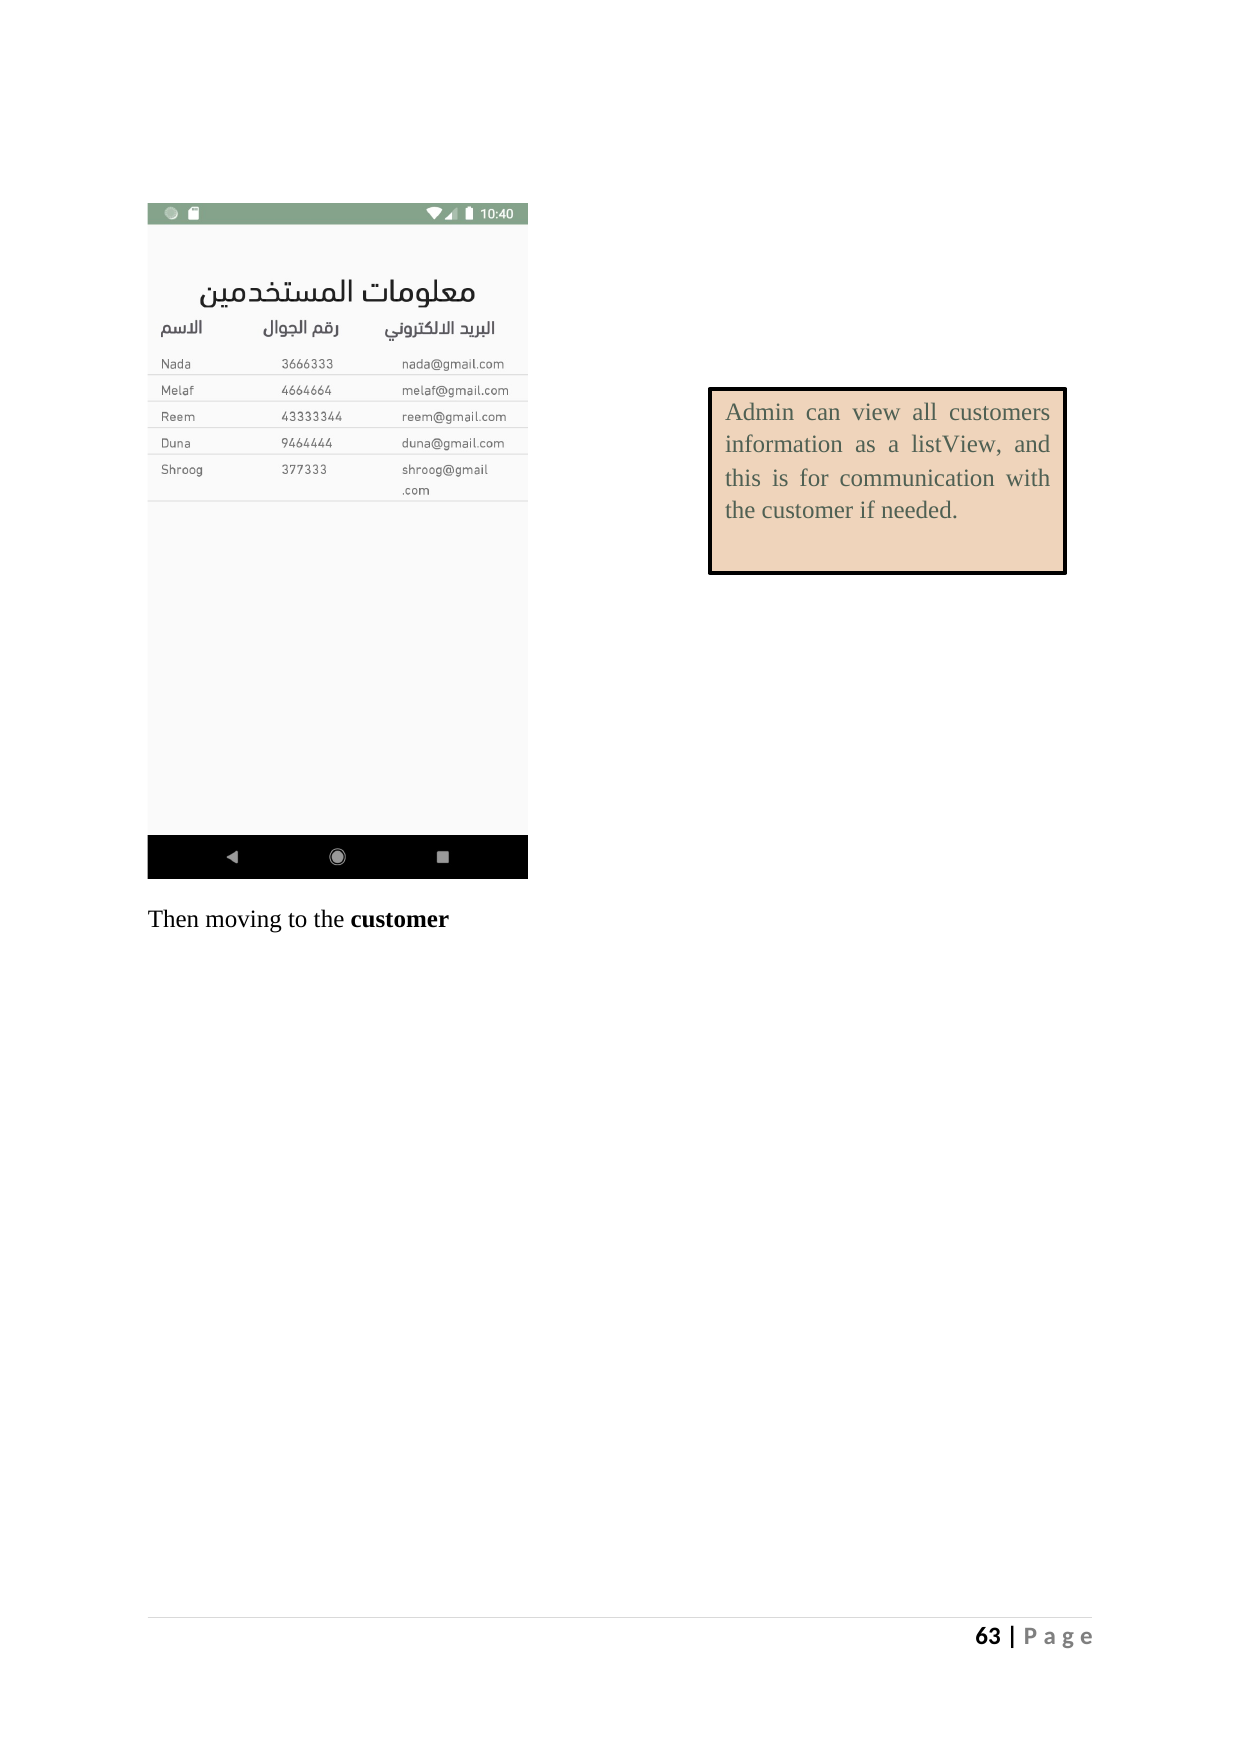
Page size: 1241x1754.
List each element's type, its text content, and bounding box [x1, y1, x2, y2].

text Then moving to the customer [148, 904, 1092, 933]
picture [147, 203, 528, 879]
